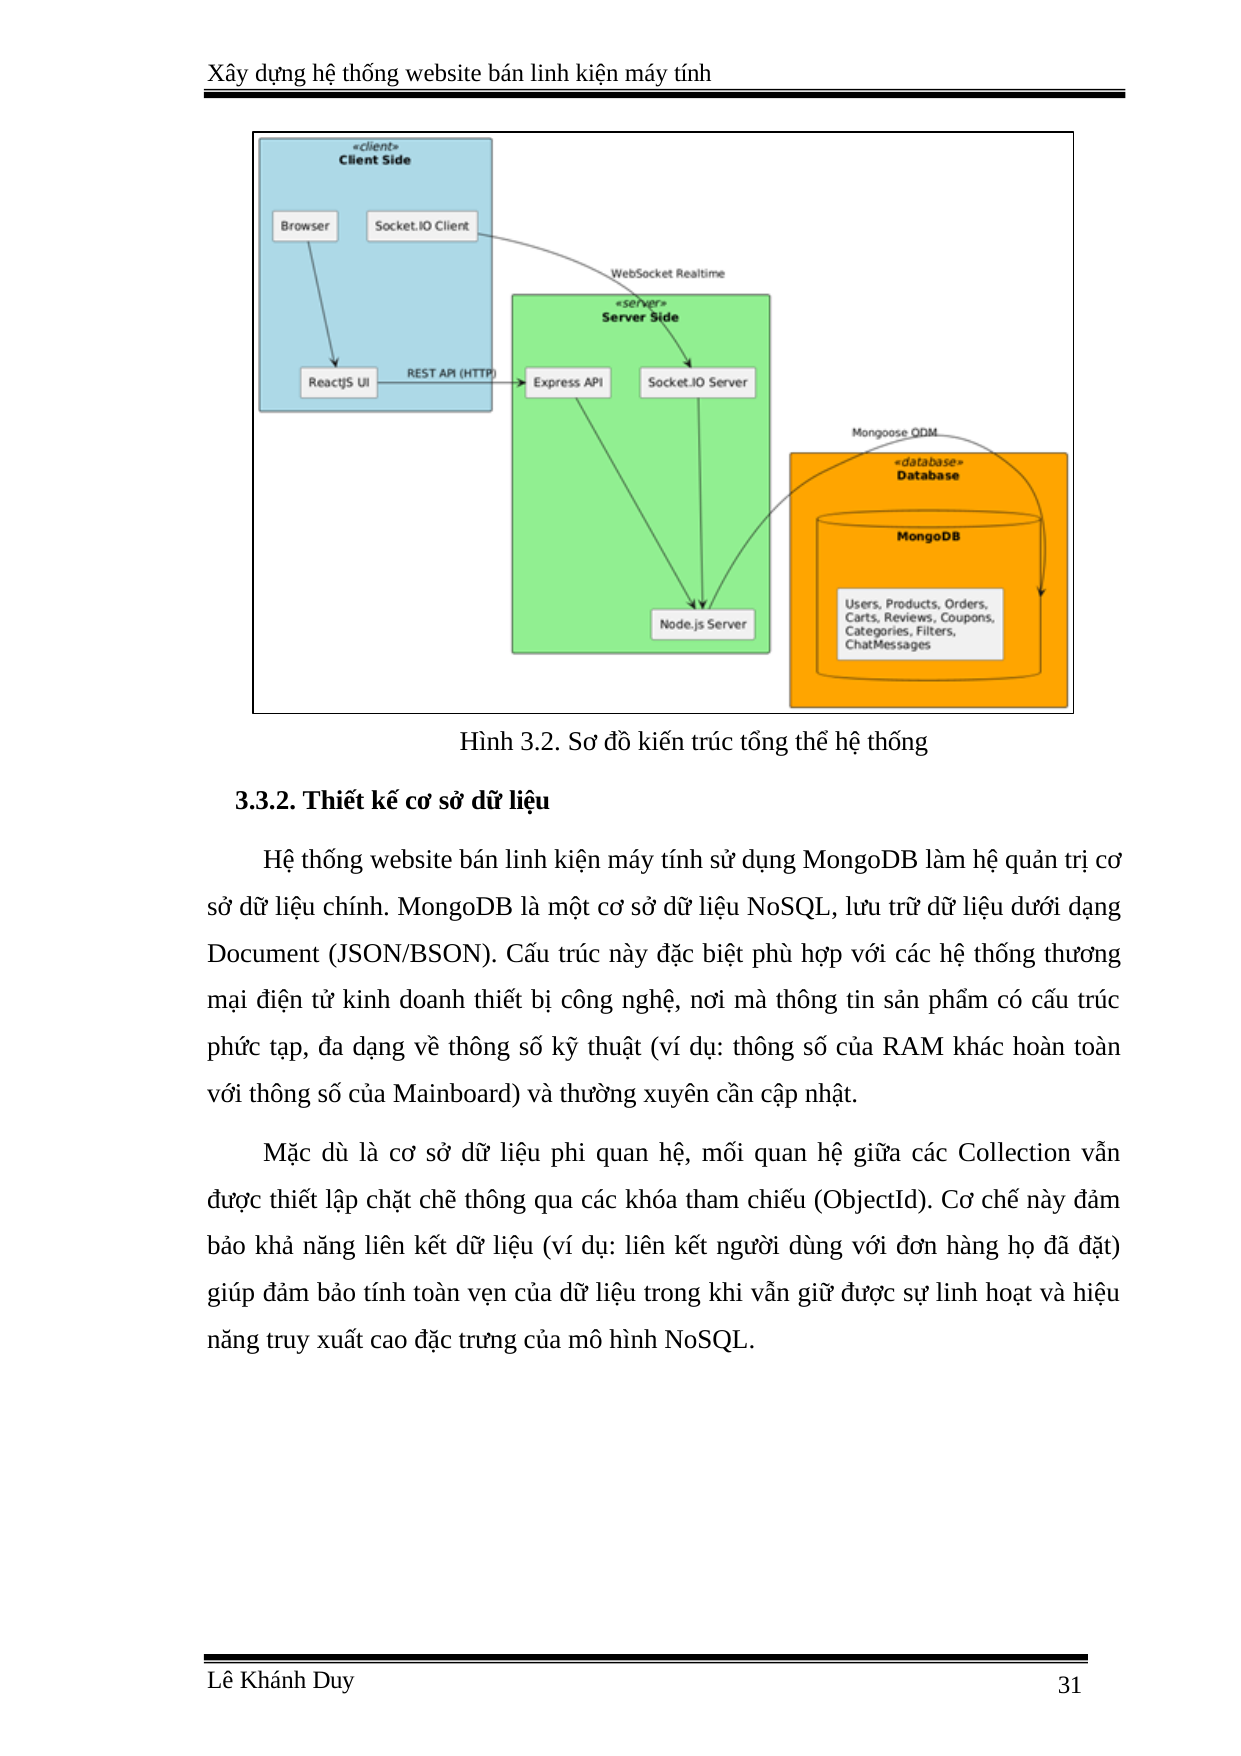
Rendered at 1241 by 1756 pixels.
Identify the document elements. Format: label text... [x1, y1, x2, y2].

picture [258, 137, 1070, 710]
text Hệ thống website bán linh kiện máy tính sử dụng MongoDB làm hệ quản trị cơ sở dữ liệu chính. MongoDB là một cơ sở dữ liệu NoSQL, lưu trữ dữ liệu dưới dạng Document (JSON/BSON). Cấu trúc này đặc biệt phù hợp với các hệ thống thương mại điện tử kinh doanh thiết bị công nghệ, nơi mà thông tin sản phẩm có cấu trúc phức tạp, đa dạng về thông số kỹ thuật (ví dụ: thông số của RAM khác hoàn toàn với thông số của Mainboard) và thường xuyên cần cập nhật. [207, 844, 1122, 1108]
text Hình 3.2. Sơ đồ kiến trúc tổng thể hệ thống [459, 725, 1137, 756]
text Mặc dù là cơ sở dữ liệu phi quan hệ, mối quan hệ giữa các Collection vẫn được thiết lập chặt chẽ thông qua các khóa tham chiếu (ObjectId). Cơ chế này đảm bảo khả năng liên kết dữ liệu (ví dụ: liên kết người dùng với đơn hàng họ đã đặt) giúp đảm bảo tính toàn vẹn của dữ liệu trong khi vẫn giữ được sự linh hoạt và hiệu năng truy xuất cao đặc trưng của mô hình NoSQL. [207, 1136, 1122, 1354]
subtitle Thiết kế cơ sở dữ liệu [235, 784, 1137, 816]
